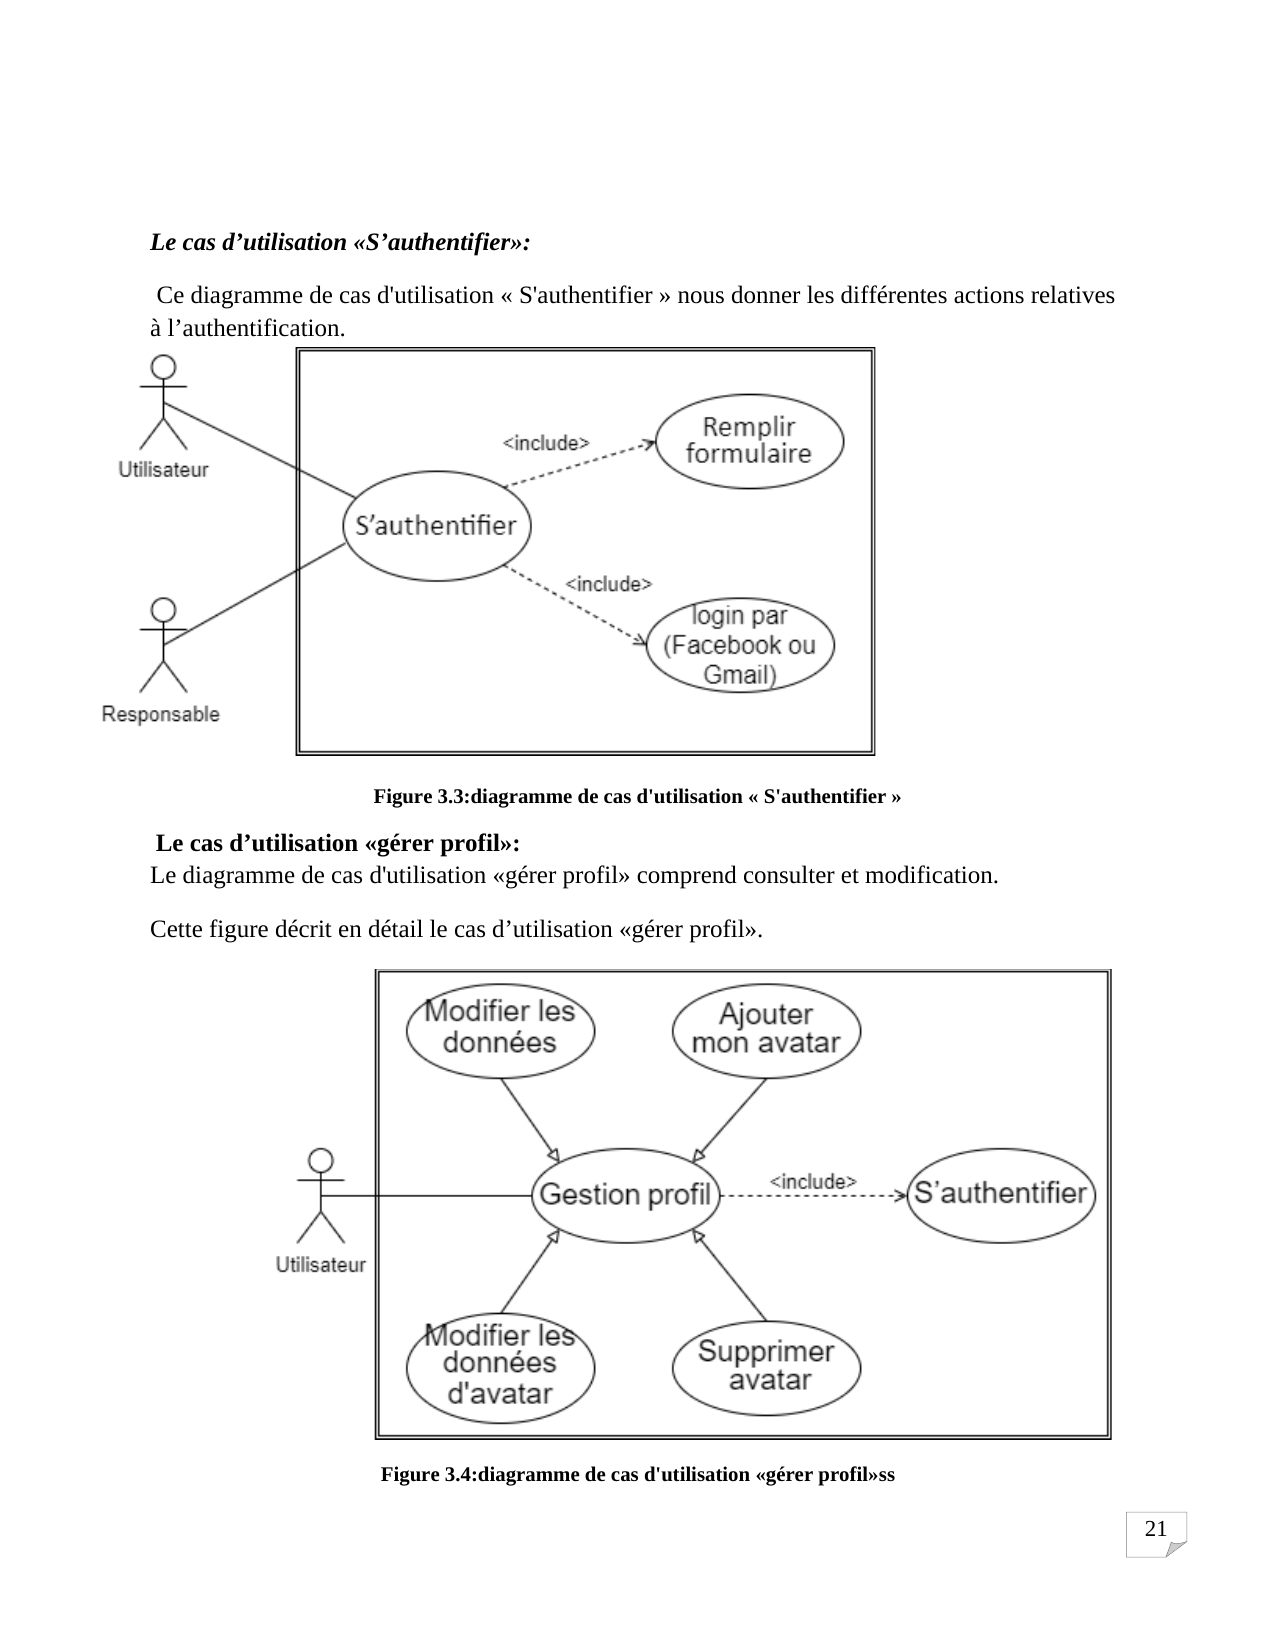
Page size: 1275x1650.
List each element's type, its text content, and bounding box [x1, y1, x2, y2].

picture [1168, 1544, 1181, 1554]
picture [1168, 1543, 1187, 1557]
text Figure 3.4:diagramme de cas d'utilisation «gérer profil»ss [154, 1462, 1121, 1486]
picture [1165, 1541, 1171, 1556]
text Figure 3.3:diagramme de cas d'utilisation « S'authentifier » [154, 784, 1121, 808]
text Ce diagramme de cas d'utilisation « S'authentifier » nous donner les différentes actions relatives à l’authentification. [150, 281, 1124, 342]
subtitle Le cas d’utilisation «S’authentifier»: [150, 227, 1164, 256]
picture [102, 347, 876, 756]
text Le diagramme de cas d'utilisation «gérer profil» comprend consulter et modification. Cette figure décrit en détail le cas d’utilisation «gérer profil». [150, 861, 1036, 943]
subtitle Le cas d’utilisation «gérer profil»: [156, 828, 1164, 857]
picture [275, 969, 1112, 1440]
